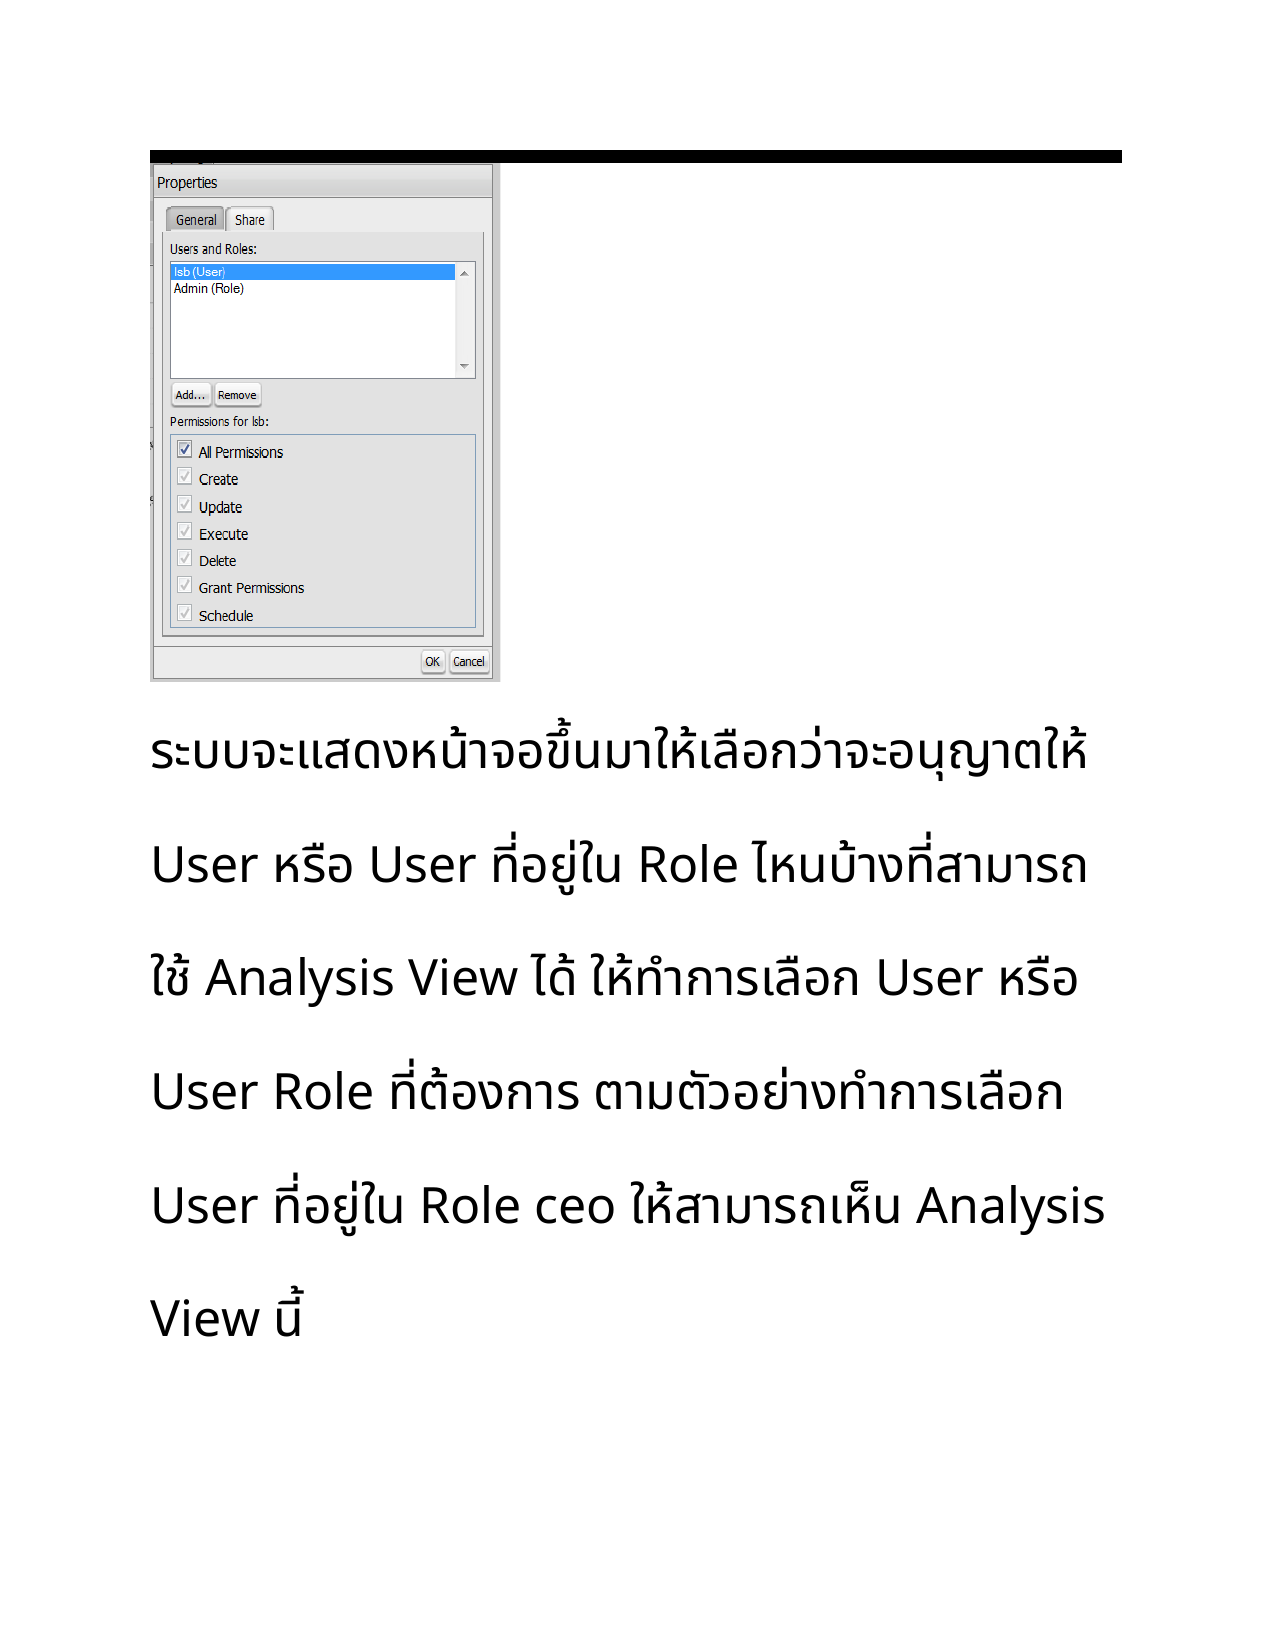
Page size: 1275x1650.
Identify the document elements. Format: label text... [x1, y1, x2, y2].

subtitle ระบบจะแสดงหน้าจอขึ้นมาให้เลือกว่าจะอนุญาตให้ User หรือ User ที่อยู่ใน Role ไหนบ้างที่สามารถใช้ Analysis View ได้ ให้ทำการเลือก User หรือ User Role ที่ต้องการ ตามตัวอย่างทำการเลือก User ที่อยู่ใน Role ceo ให้สามารถเห็น Analysis View นี้ [150, 703, 1122, 1359]
picture [150, 163, 501, 682]
